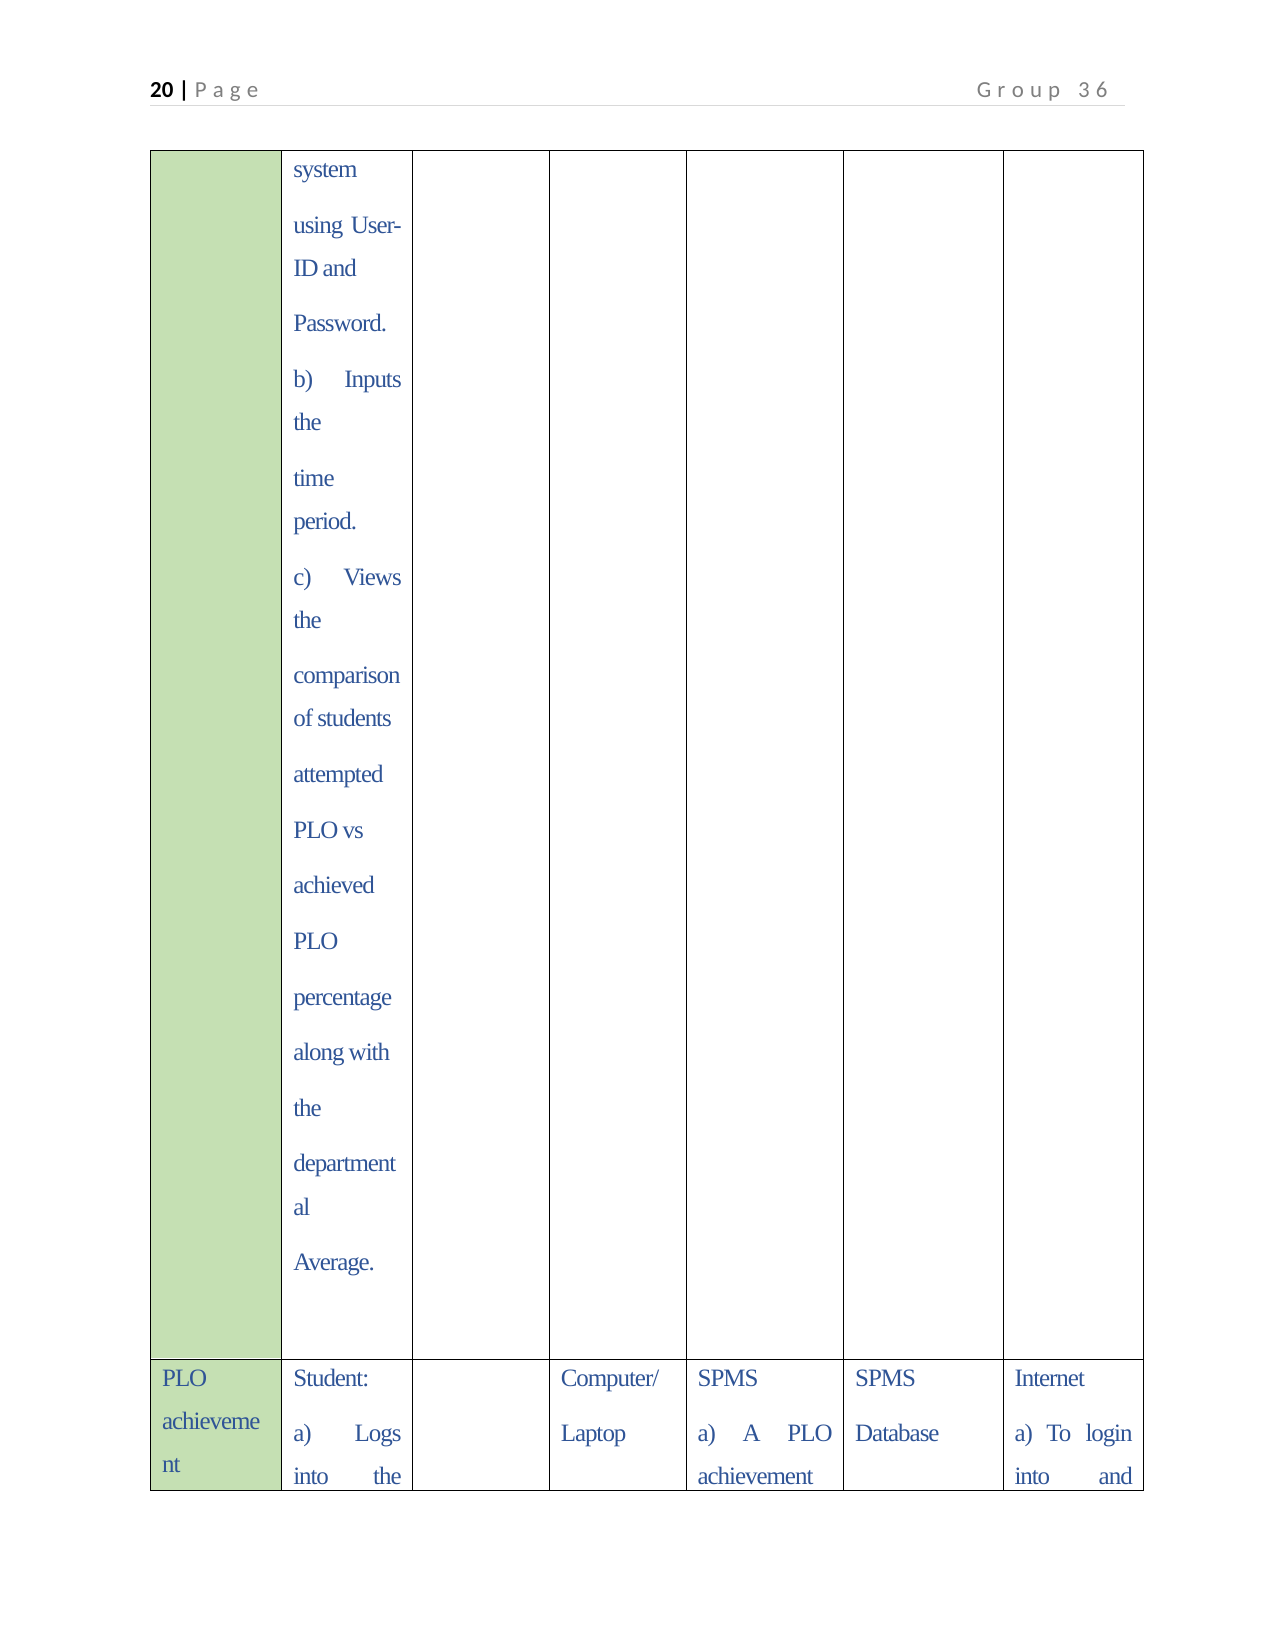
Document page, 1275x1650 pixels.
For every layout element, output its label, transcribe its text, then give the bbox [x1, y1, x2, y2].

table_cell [844, 1360, 1003, 1490]
table_cell PLO achievement [151, 1360, 281, 1490]
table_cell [1004, 1360, 1143, 1490]
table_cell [151, 151, 281, 1358]
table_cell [550, 151, 686, 1358]
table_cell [282, 151, 412, 1358]
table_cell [687, 1360, 843, 1490]
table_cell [687, 151, 843, 1358]
table_cell [413, 1360, 549, 1490]
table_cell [1004, 151, 1143, 1358]
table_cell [550, 1360, 686, 1490]
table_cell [282, 1360, 412, 1490]
table_cell [413, 151, 549, 1358]
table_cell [844, 151, 1003, 1358]
